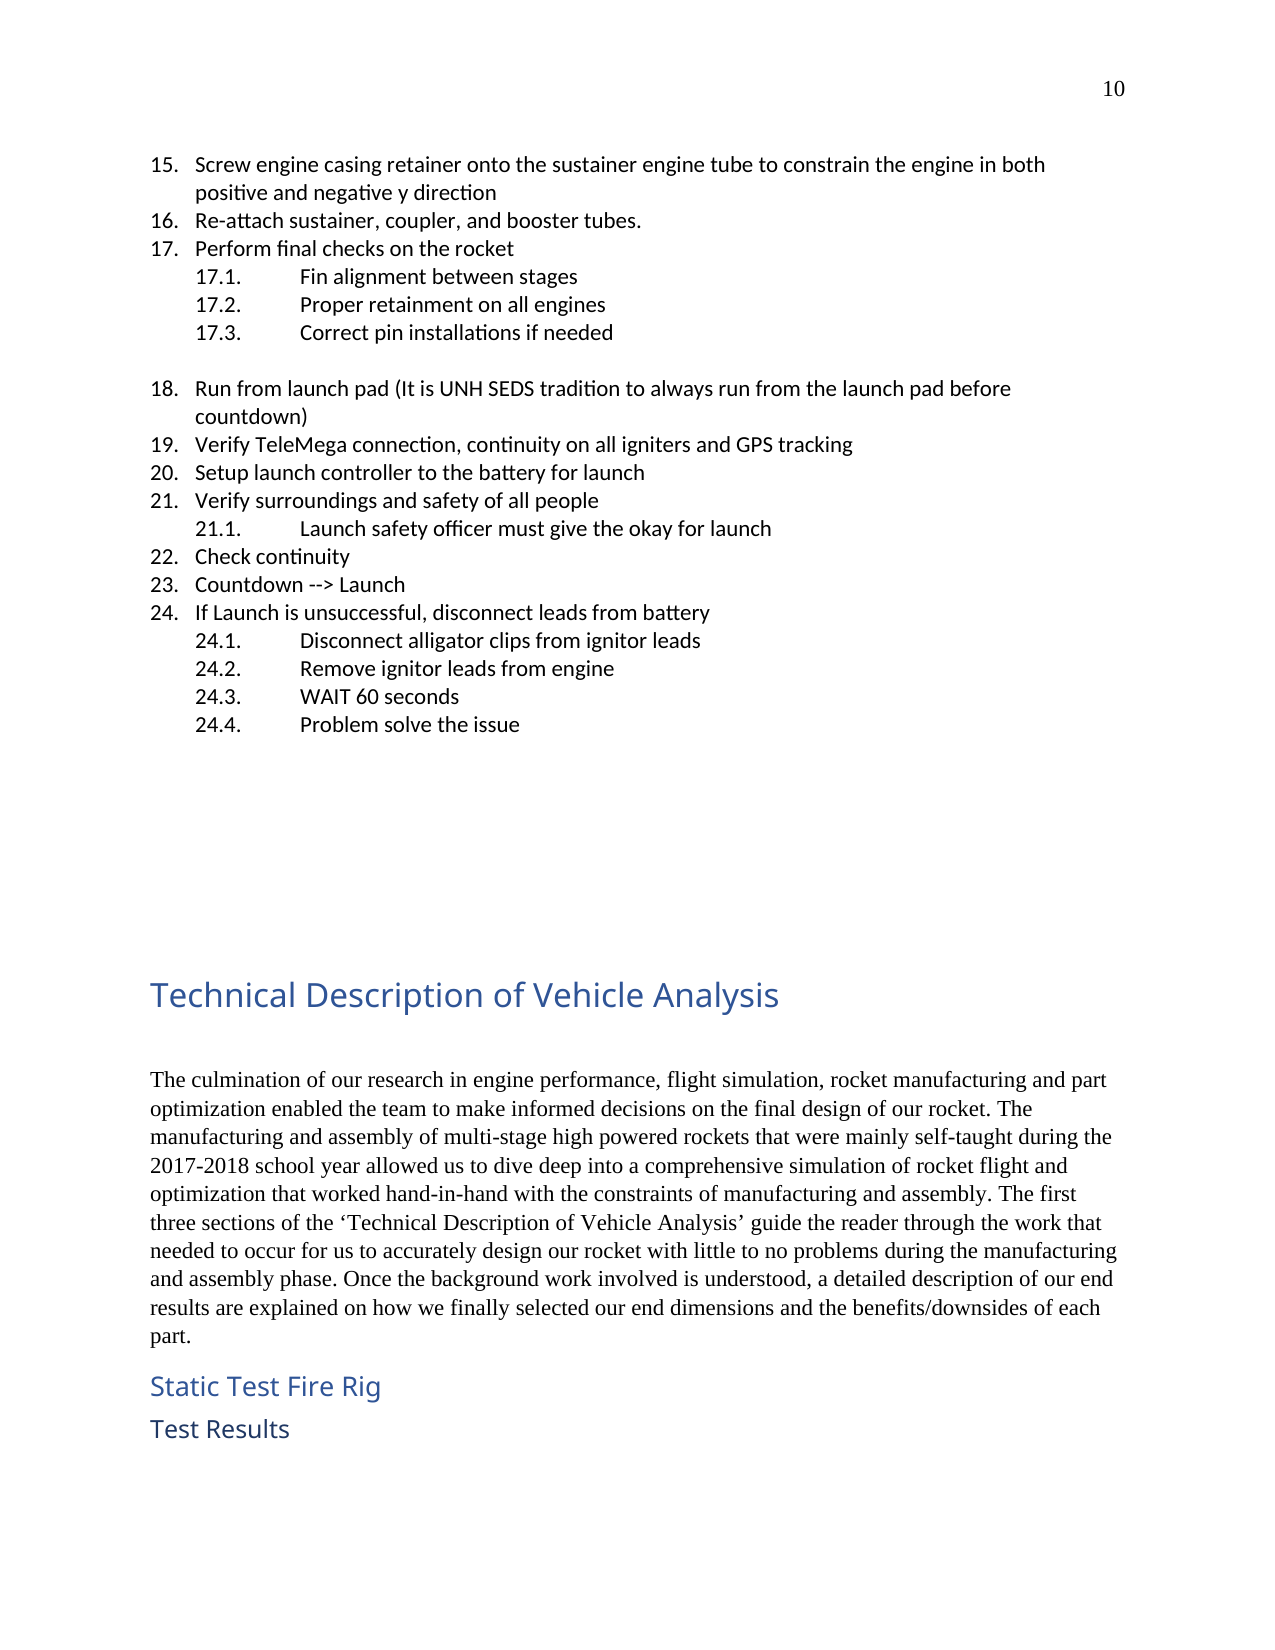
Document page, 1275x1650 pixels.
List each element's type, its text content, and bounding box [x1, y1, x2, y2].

list Remove ignitor leads from engine [195, 654, 1125, 682]
list Check continuity [150, 542, 1125, 570]
list Verify TeleMega connection, continuity on all igniters and GPS tracking [150, 430, 1125, 458]
list Re-attach sustainer, coupler, and booster tubes. [150, 206, 1125, 234]
list Fin alignment between stages [195, 262, 1125, 290]
text The culmination of our research in engine performance, flight simulation, rocket manufacturing and part optimization enabled the team to make informed decisions on the final design of our rocket. The manufacturing and assembly of multi-stage high powered rockets that were mainly self-taught during the 2017-2018 school year allowed us to dive deep into a comprehensive simulation of rocket flight and optimization that worked hand-in-hand with the constraints of manufacturing and assembly. The first three sections of the ‘Technical Description of Vehicle Analysis’ guide the reader through the work that needed to occur for us to accurately design our rocket with little to no problems during the manufacturing and assembly phase. Once the background work involved is understood, a detailed description of our end results are explained on how we finally selected our end dimensions and the benefits/downsides of each part. [150, 1066, 1125, 1349]
list Correct pin installations if needed [195, 318, 1125, 346]
subtitle Technical Description of Vehicle Analysis [150, 972, 1125, 1018]
list Screw engine casing retainer onto the sustainer engine tube to constrain the engine in both positive and negative y direction [150, 150, 1125, 206]
list Verify surroundings and safety of all people [150, 486, 1125, 514]
list WAIT 60 seconds [195, 682, 1125, 710]
list Perform final checks on the rocket [150, 234, 1125, 262]
list If Launch is unsuccessful, disconnect leads from battery [150, 598, 1125, 626]
subtitle Static Test Fire Rig [150, 1367, 1125, 1404]
list Disconnect alligator clips from ignitor leads [195, 626, 1125, 654]
list Run from launch pad (It is UNH SEDS tradition to always run from the launch pad before countdown) [150, 374, 1125, 430]
subtitle Test Results [150, 1411, 1125, 1445]
list Launch safety officer must give the okay for launch [195, 514, 1125, 542]
list Proper retainment on all engines [195, 290, 1125, 318]
list Countdown --> Launch [150, 570, 1125, 598]
list Setup launch controller to the battery for launch [150, 458, 1125, 486]
list Problem solve the issue [195, 710, 1125, 738]
